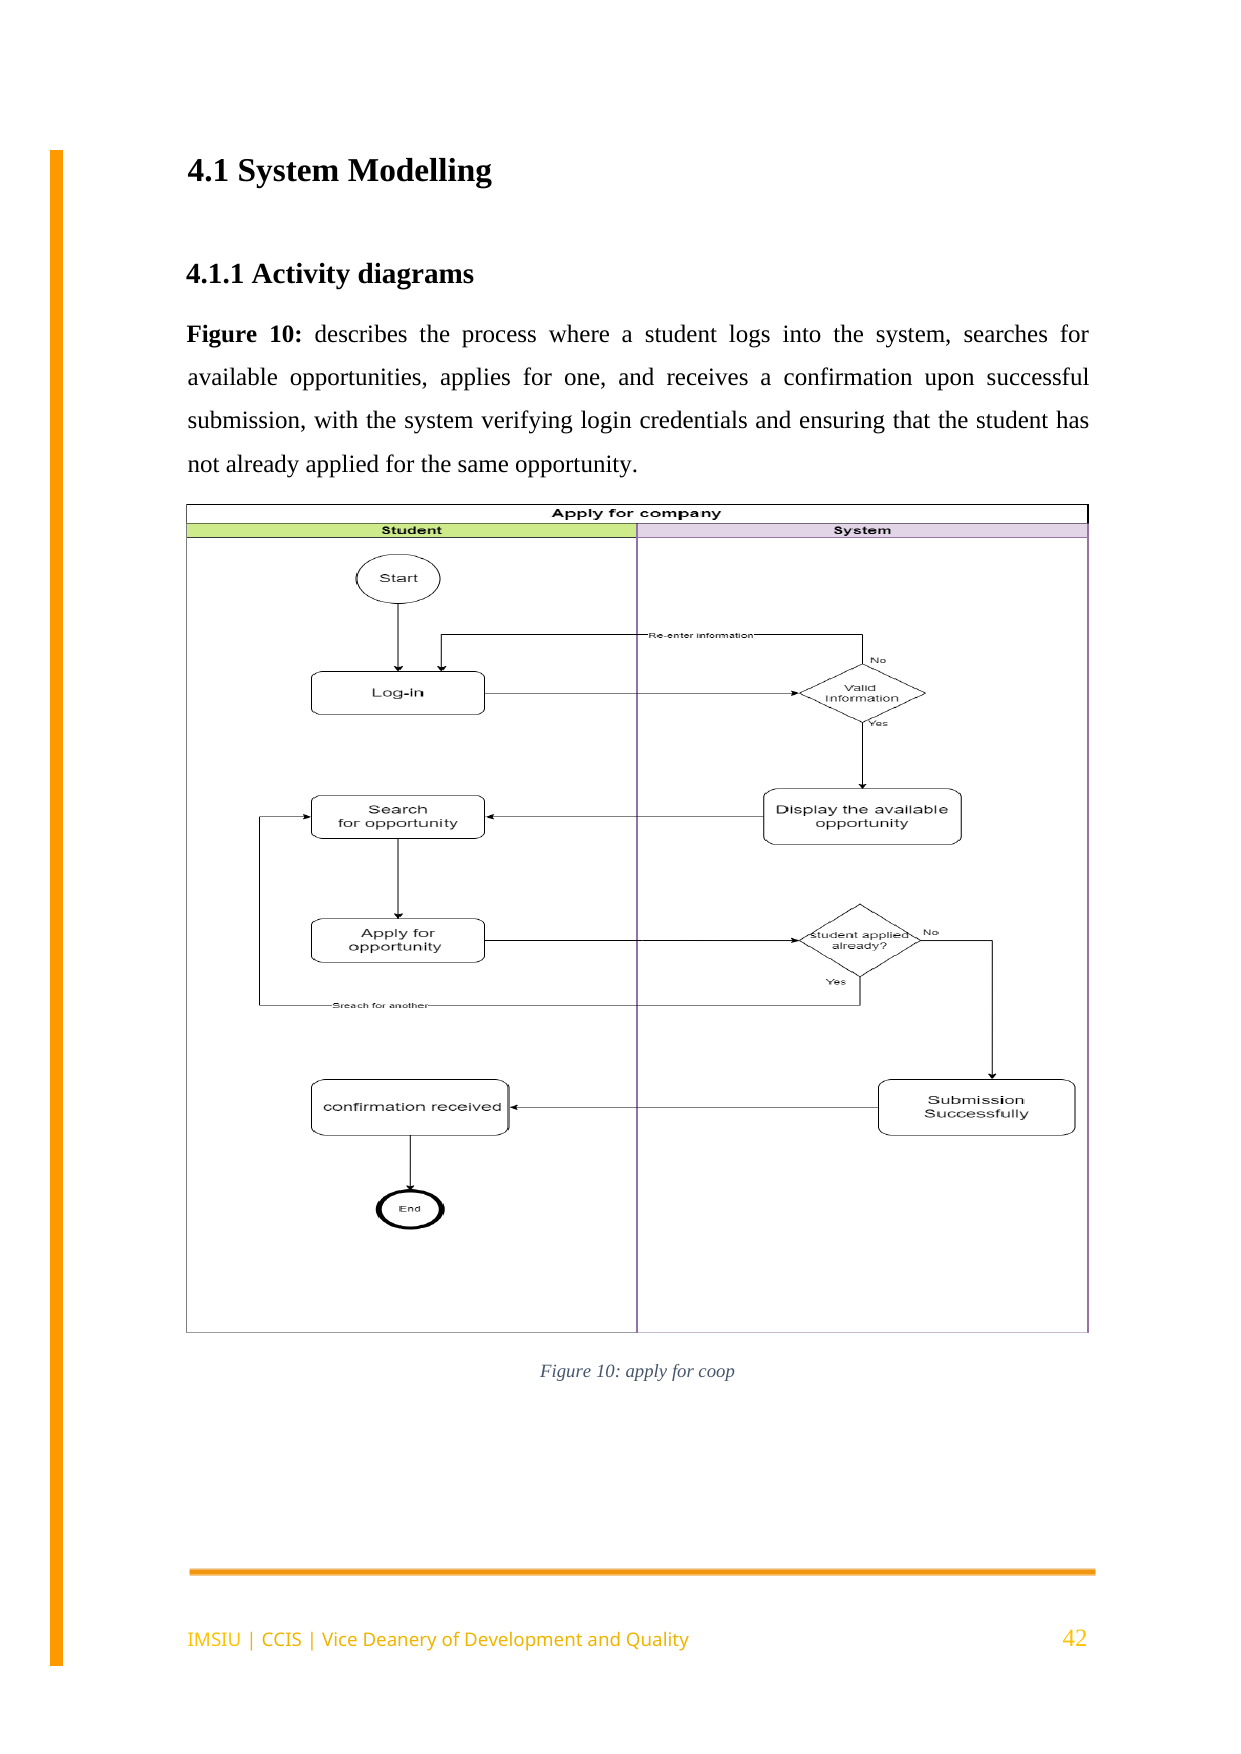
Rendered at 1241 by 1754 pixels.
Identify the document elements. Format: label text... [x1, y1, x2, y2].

picture [186, 504, 1089, 1333]
picture [187, 1567, 1100, 1576]
subtitle 4.1 System Modelling [187, 150, 1092, 188]
subtitle 4.1.1 Activity diagrams [186, 256, 1092, 290]
text Figure 10: describes the process where a student logs into the system, searches for available opportunities, applies for one, and receives a confirmation upon successful submission, with the system verifying login credentials and ensuring that the student has not already applied for the same opportunity. [186, 319, 1090, 477]
